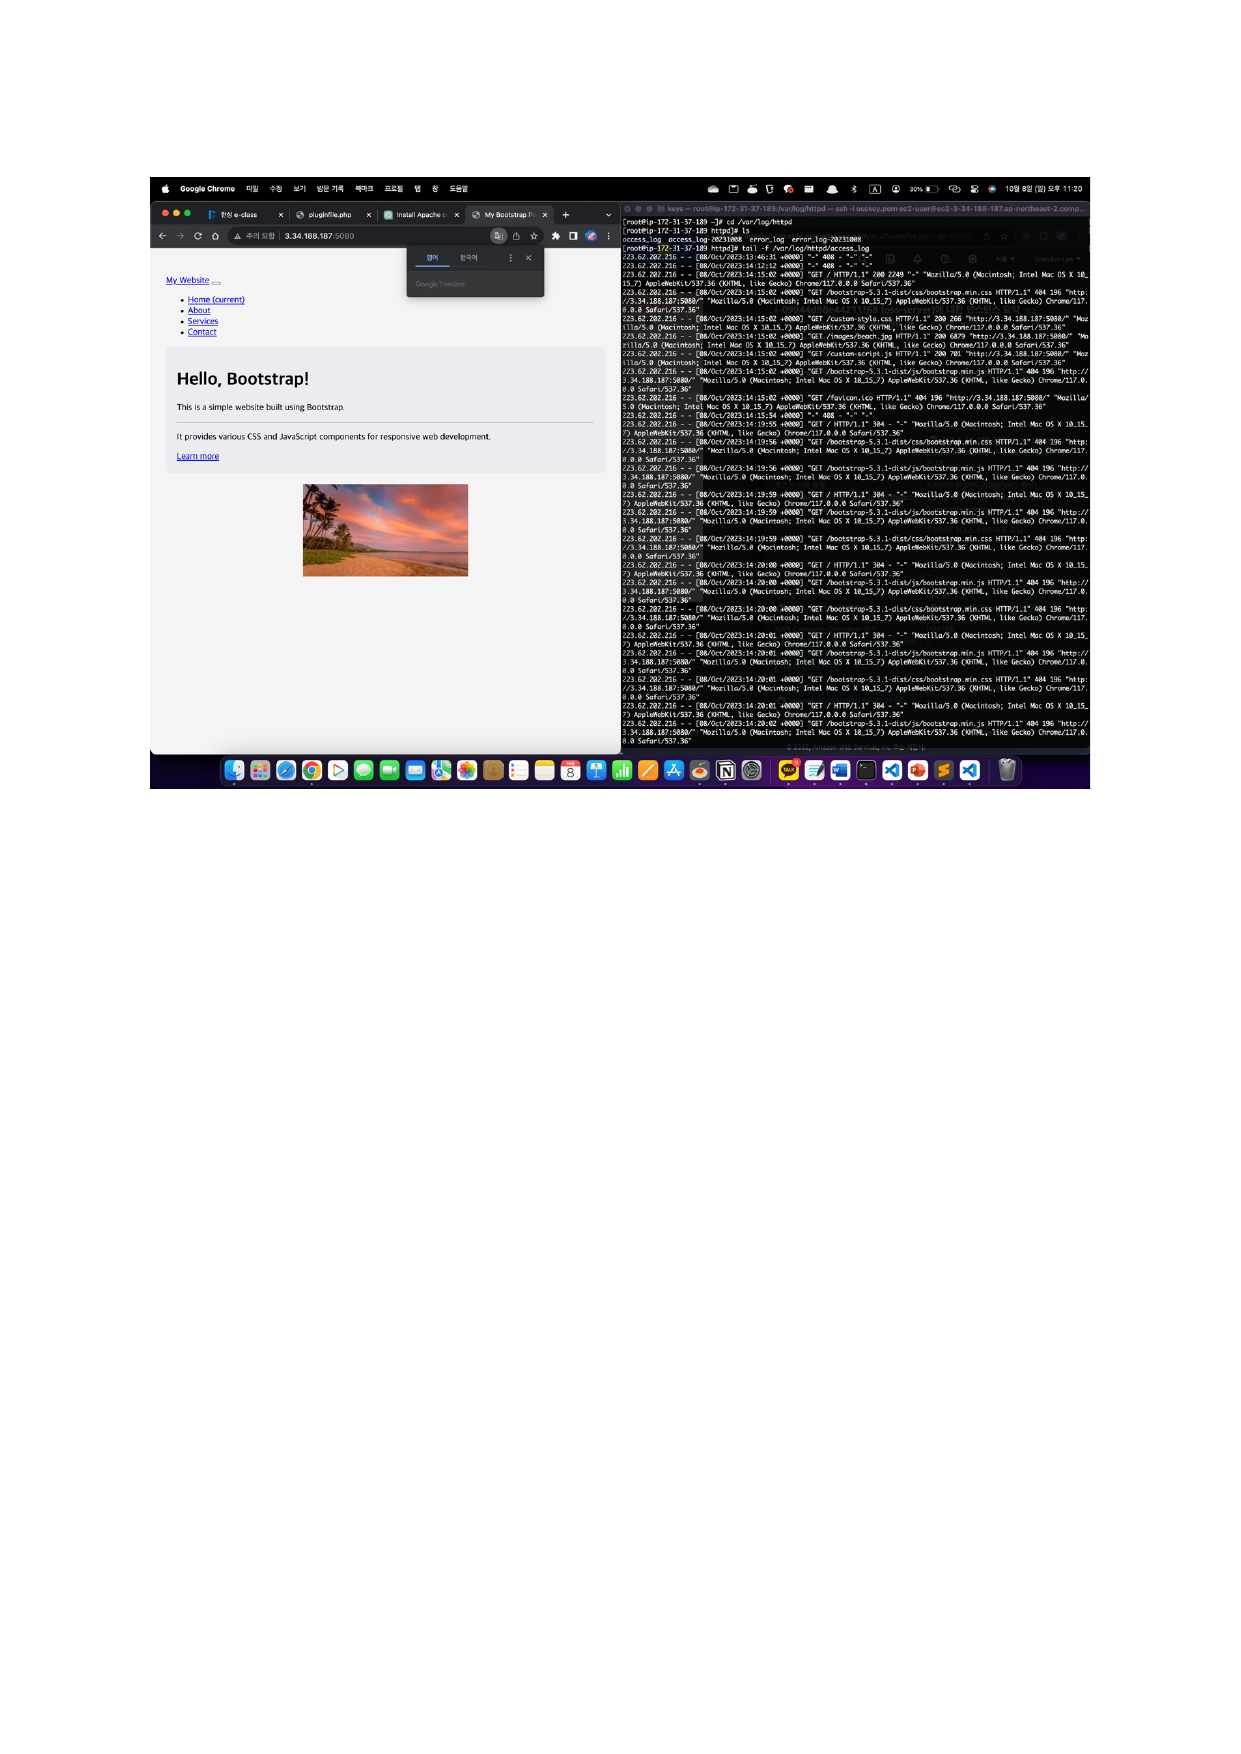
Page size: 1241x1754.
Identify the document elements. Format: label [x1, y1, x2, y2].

picture [150, 177, 1091, 789]
